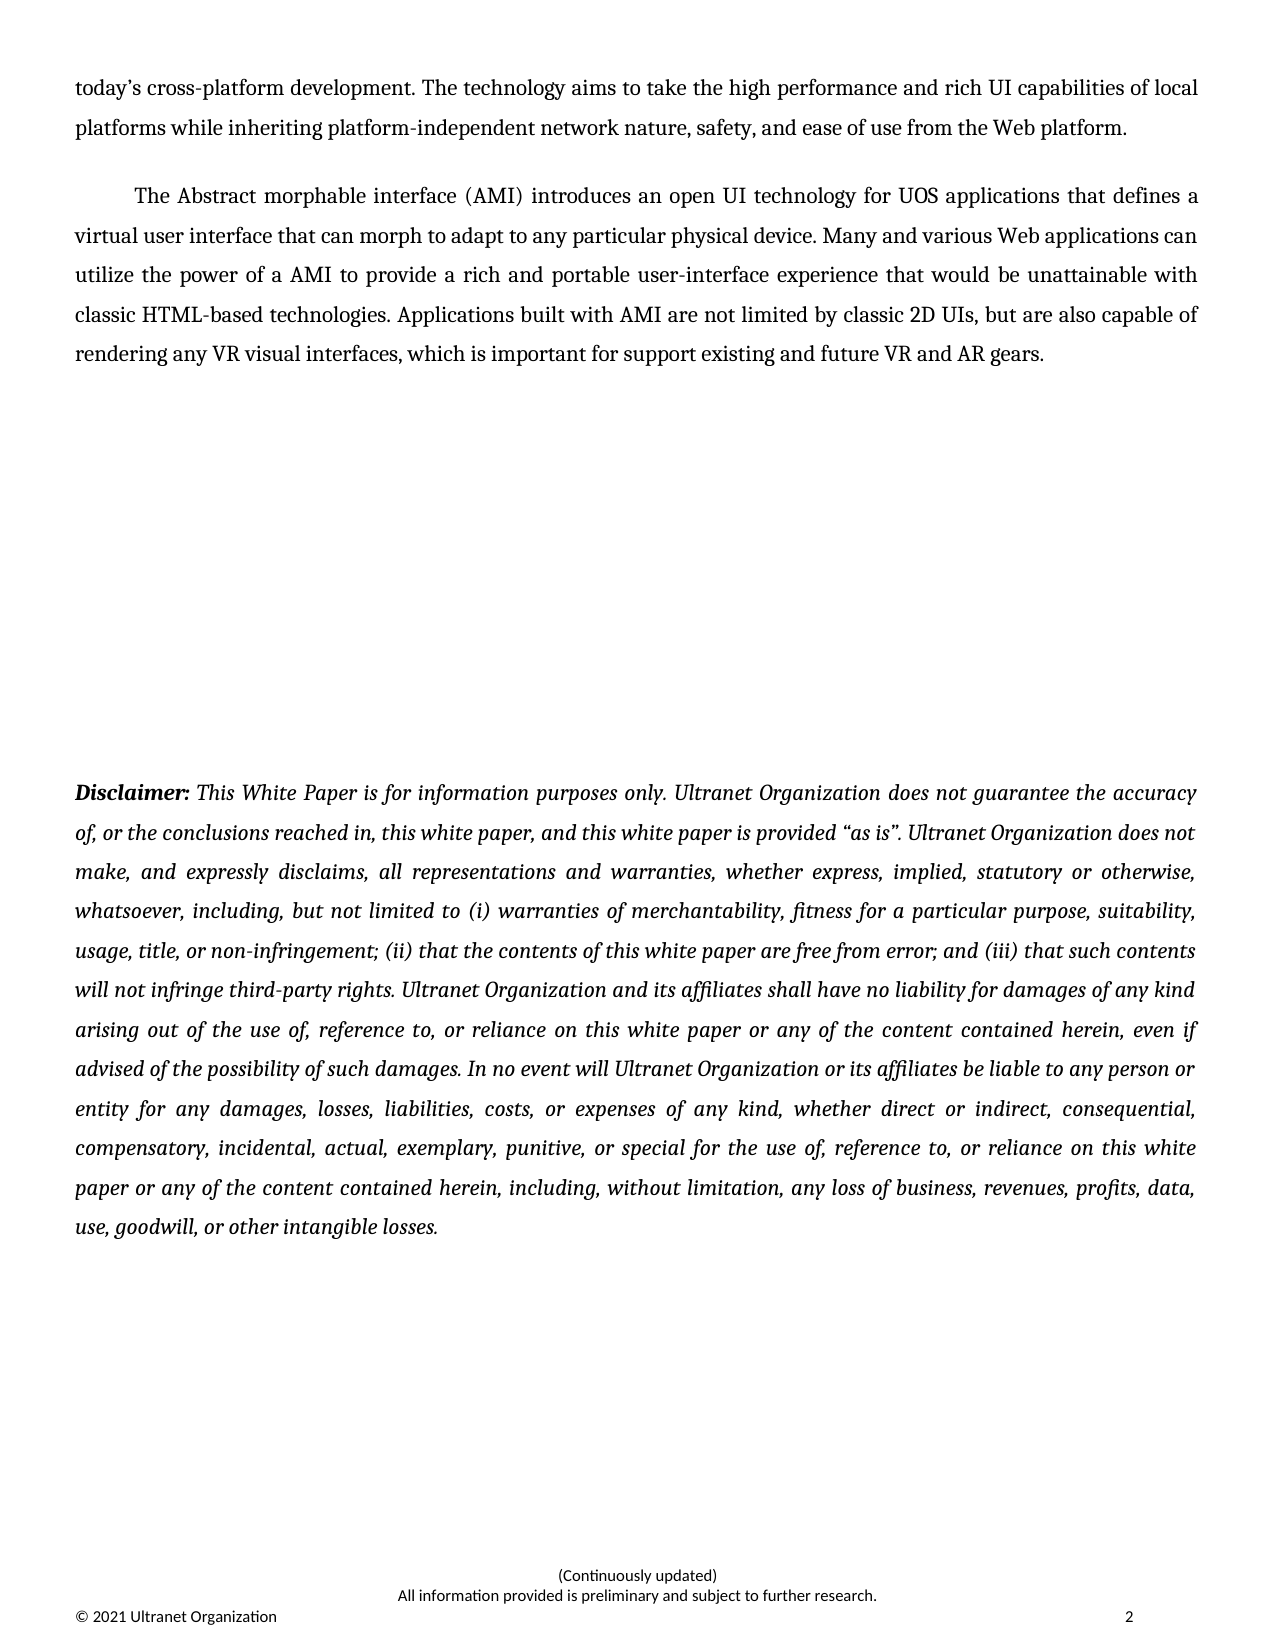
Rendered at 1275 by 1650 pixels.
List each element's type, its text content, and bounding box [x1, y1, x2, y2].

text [75, 75, 1200, 141]
text Disclaimer: This White Paper is for information purposes only. Ultranet Organization does not guarantee the accuracy of, or the conclusions reached in, this white paper, and this white paper is provided “as is”. Ultranet Organization does not make, and expressly disclaims, all representations and warranties, whether express, implied, statutory or otherwise, whatsoever, including, but not limited to (i) warranties of merchantability, fitness for a particular purpose, suitability, usage, title, or non-infringement; (ii) that the contents of this white paper are free from error; and (iii) that such contents will not infringe third-party rights. Ultranet Organization and its affiliates shall have no liability for damages of any kind arising out of the use of, reference to, or reliance on this white paper or any of the content contained herein, even if advised of the possibility of such damages. In no event will Ultranet Organization or its affiliates be liable to any person or entity for any damages, losses, liabilities, costs, or expenses of any kind, whether direct or indirect, consequential, compensatory, incidental, actual, exemplary, punitive, or special for the use of, reference to, or reliance on this white paper or any of the content contained herein, including, without limitation, any loss of business, revenues, profits, data, use, goodwill, or other intangible losses. [75, 780, 1200, 1241]
title The Abstract morphable interface (AMI) introduces an open UI technology for UOS applications that defines a virtual user interface that can morph to adapt to any particular physical device. Many and various Web applications can utilize the power of a AMI to provide a rich and portable user-interface experience that would be unattainable with classic HTML-based technologies. Applications built with AMI are not limited by classic 2D UIs, but are also capable of rendering any VR visual interfaces, which is important for support existing and future VR and AR gears. [75, 183, 1200, 367]
